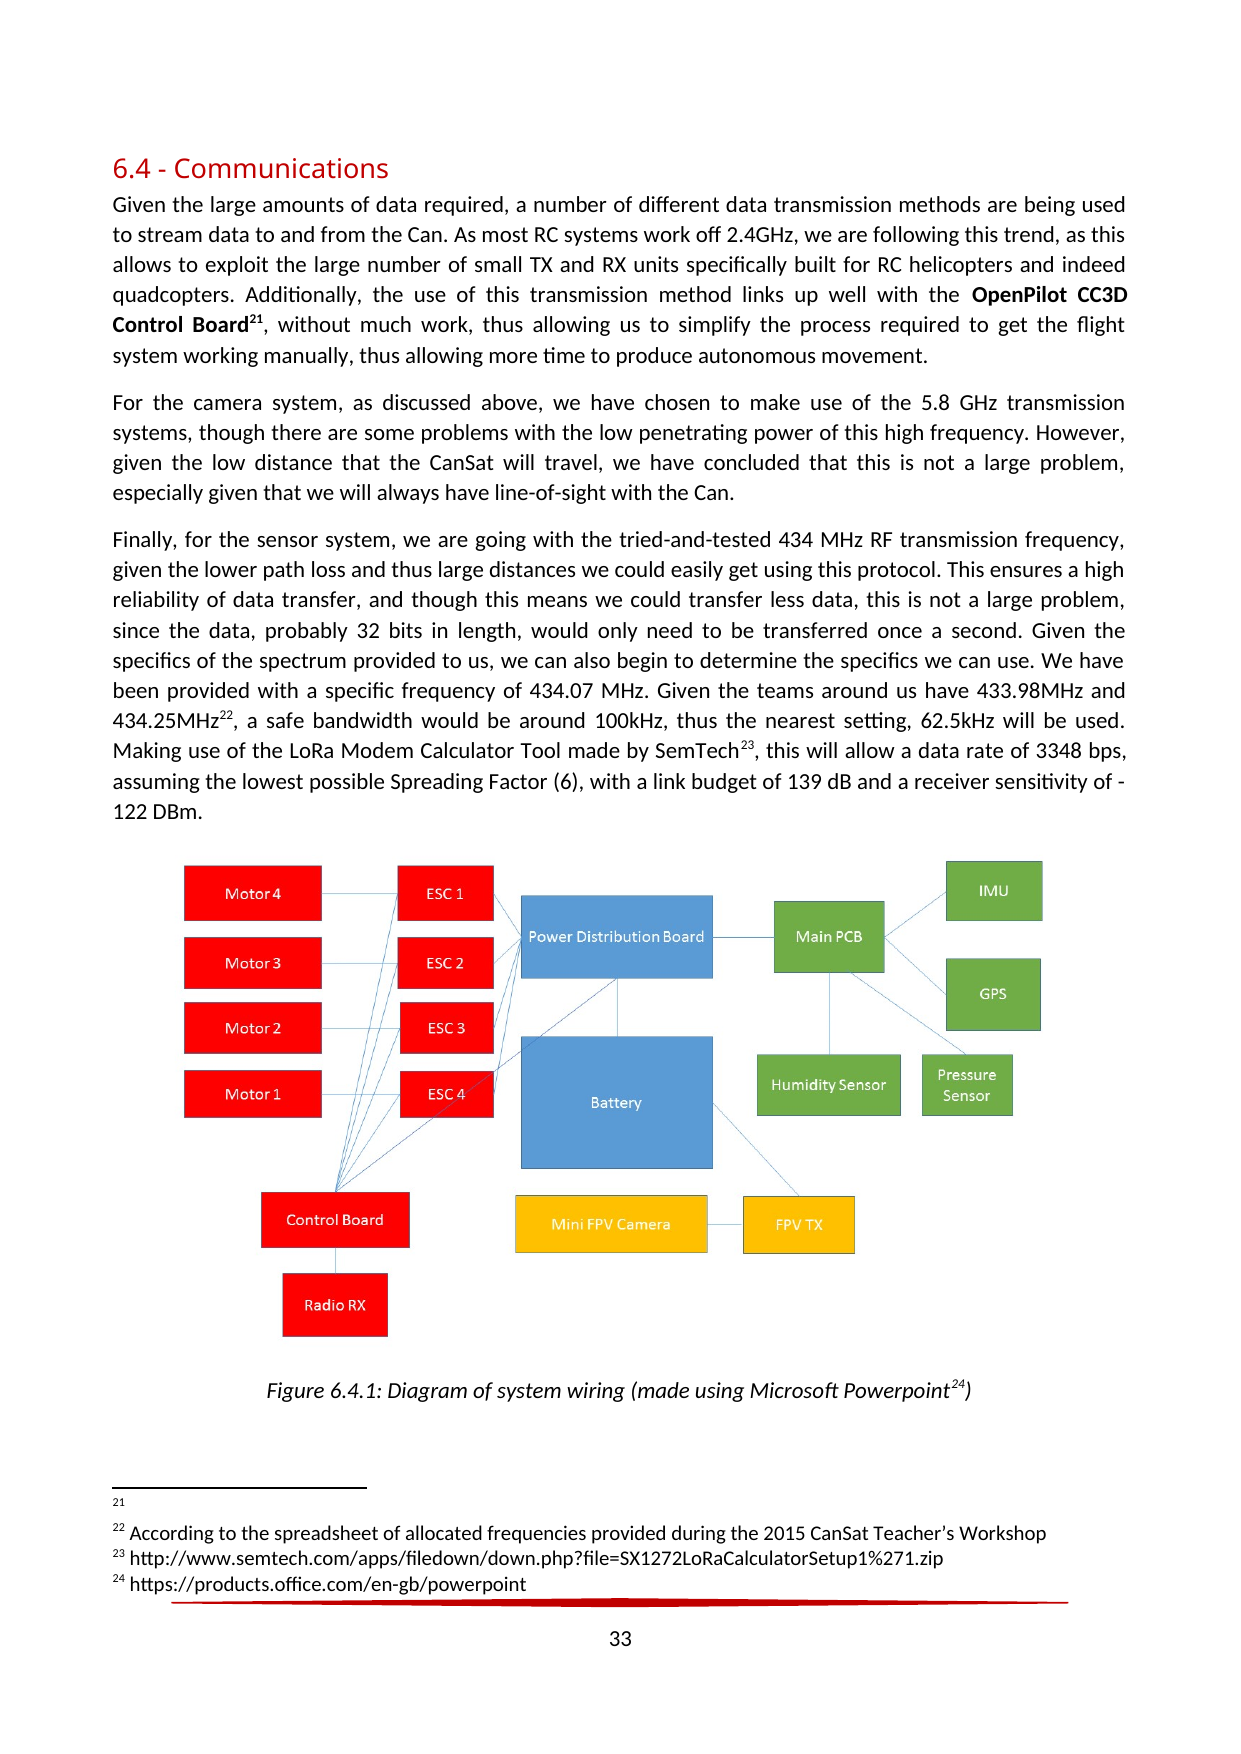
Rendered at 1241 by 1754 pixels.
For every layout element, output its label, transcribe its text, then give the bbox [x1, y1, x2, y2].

text Finally, for the sensor system, we are going with the tried-and-tested 434 MHz RF transmission frequency, given the lower path loss and thus large distances we could easily get using this protocol. This ensures a high reliability of data transfer, and though this means we could transfer less data, this is not a large problem, since the data, probably 32 bits in length, would only need to be transferred once a second. Given the specifics of the spectrum provided to us, we can also begin to determine the specifics we can use. We have been provided with a specific frequency of 434.07 MHz. Given the teams around us have 433.98MHz and 434.25MHz, a safe bandwidth would be around 100kHz, thus the nearest setting, 62.5kHz will be used. Making use of the LoRa Modem Calculator Tool made by SemTech, this will allow a data rate of 3348 bps, assuming the lowest possible Spreading Factor (6), with a link budget of 139 dB and a receiver sensitivity of -122 DBm. [112, 525, 1128, 825]
text Figure 6.4.1: Diagram of system wiring (made using Microsoft Powerpoint) [112, 1376, 1128, 1404]
text Given the large amounts of data required, a number of different data transmission methods are being used to stream data to and from the Can. As most RC systems work off 2.4GHz, we are following this trend, as this allows to exploit the large number of small TX and RX units specifically built for RC helicopters and indeed quadcopters. Additionally, the use of this transmission method links up well with the OpenPilot CC3D Control Board, without much work, thus allowing us to simplify the process required to get the flight system working manually, thus allowing more time to produce autonomous movement. [112, 190, 1128, 369]
text For the camera system, as discussed above, we have chosen to make use of the 5.8 GHz transmission systems, though there are some problems with the low penetrating power of this high frequency. However, given the low distance that the CanSat will travel, we have concluded that this is not a large problem, especially given that we will always have line-of-sight with the Can. [112, 388, 1128, 506]
picture [163, 843, 1077, 1358]
subtitle 6.4 - Communications [112, 150, 1128, 187]
